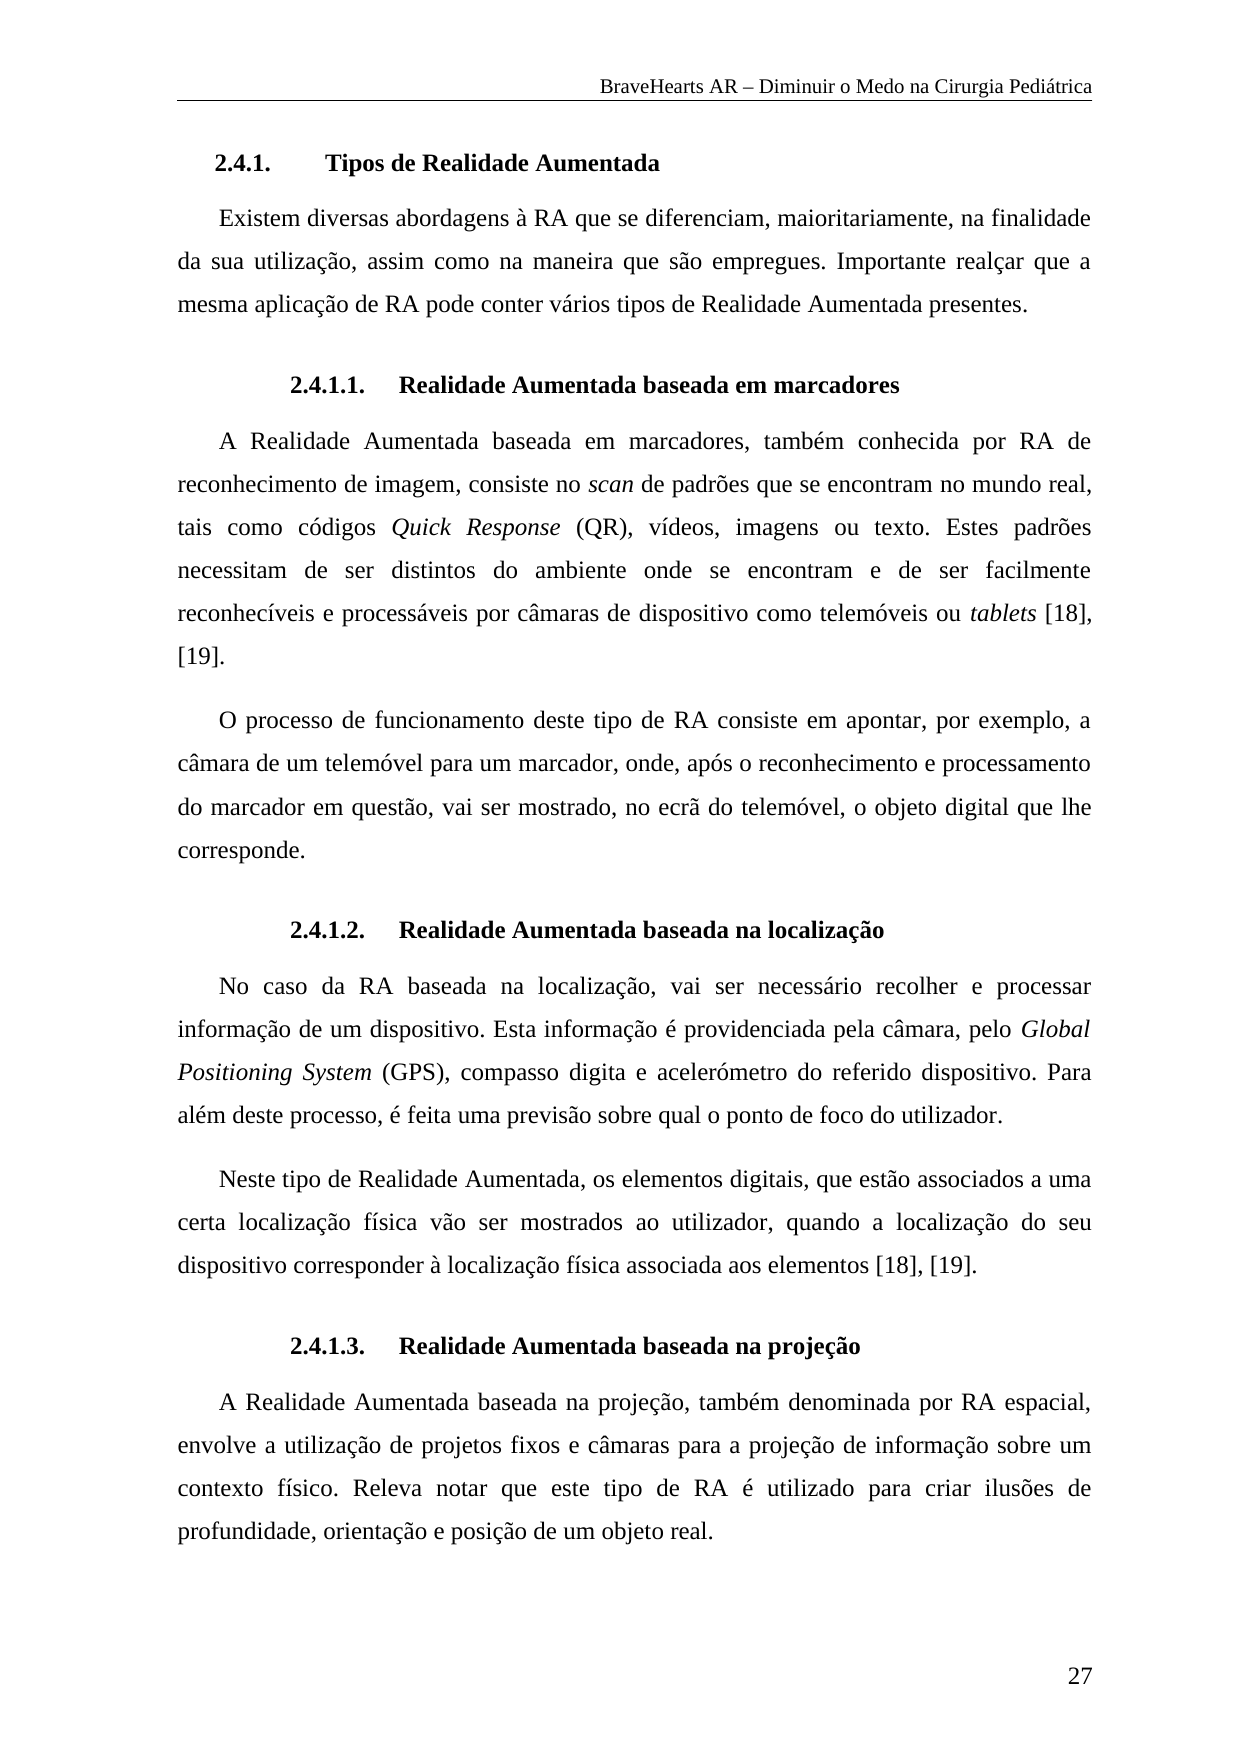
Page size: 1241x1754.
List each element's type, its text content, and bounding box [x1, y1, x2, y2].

text A Realidade Aumentada baseada na projeção, também denominada por RA espacial, envolve a utilização de projetos fixos e câmaras para a projeção de informação sobre um contexto físico. Releva notar que este tipo de RA é utilizado para criar ilusões de profundidade, orientação e posição de um objeto real. [177, 1387, 1092, 1545]
text Neste tipo de Realidade Aumentada, os elementos digitais, que estão associados a uma certa localização física vão ser mostrados ao utilizador, quando a localização do seu dispositivo corresponder à localização física associada aos elementos [18], [19]. [177, 1164, 1092, 1279]
subtitle Realidade Aumentada baseada na localização [290, 915, 1092, 944]
subtitle Realidade Aumentada baseada em marcadores [290, 370, 1092, 399]
subtitle Tipos de Realidade Aumentada [214, 148, 1092, 176]
text No caso da RA baseada na localização, vai ser necessário recolher e processar informação de um dispositivo. Esta informação é providenciada pela câmara, pelo Global Positioning System (GPS), compasso digita e acelerómetro do referido dispositivo. Para além deste processo, é feita uma previsão sobre qual o ponto de foco do utilizador. [177, 971, 1092, 1129]
subtitle Realidade Aumentada baseada na projeção [290, 1331, 1092, 1360]
text Existem diversas abordagens à RA que se diferenciam, maioritariamente, na finalidade da sua utilização, assim como na maneira que são empregues. Importante realçar que a mesma aplicação de RA pode conter vários tipos de Realidade Aumentada presentes. [177, 203, 1092, 318]
text A Realidade Aumentada baseada em marcadores, também conhecida por RA de reconhecimento de imagem, consiste no scan de padrões que se encontram no mundo real, tais como códigos Quick Response (QR), vídeos, imagens ou texto. Estes padrões necessitam de ser distintos do ambiente onde se encontram e de ser facilmente reconhecíveis e processáveis por câmaras de dispositivo como telemóveis ou tablets [18], [19]. [177, 426, 1092, 670]
text O processo de funcionamento deste tipo de RA consiste em apontar, por exemplo, a câmara de um telemóvel para um marcador, onde, após o reconhecimento e processamento do marcador em questão, vai ser mostrado, no ecrã do telemóvel, o objeto digital que lhe corresponde. [177, 705, 1092, 863]
